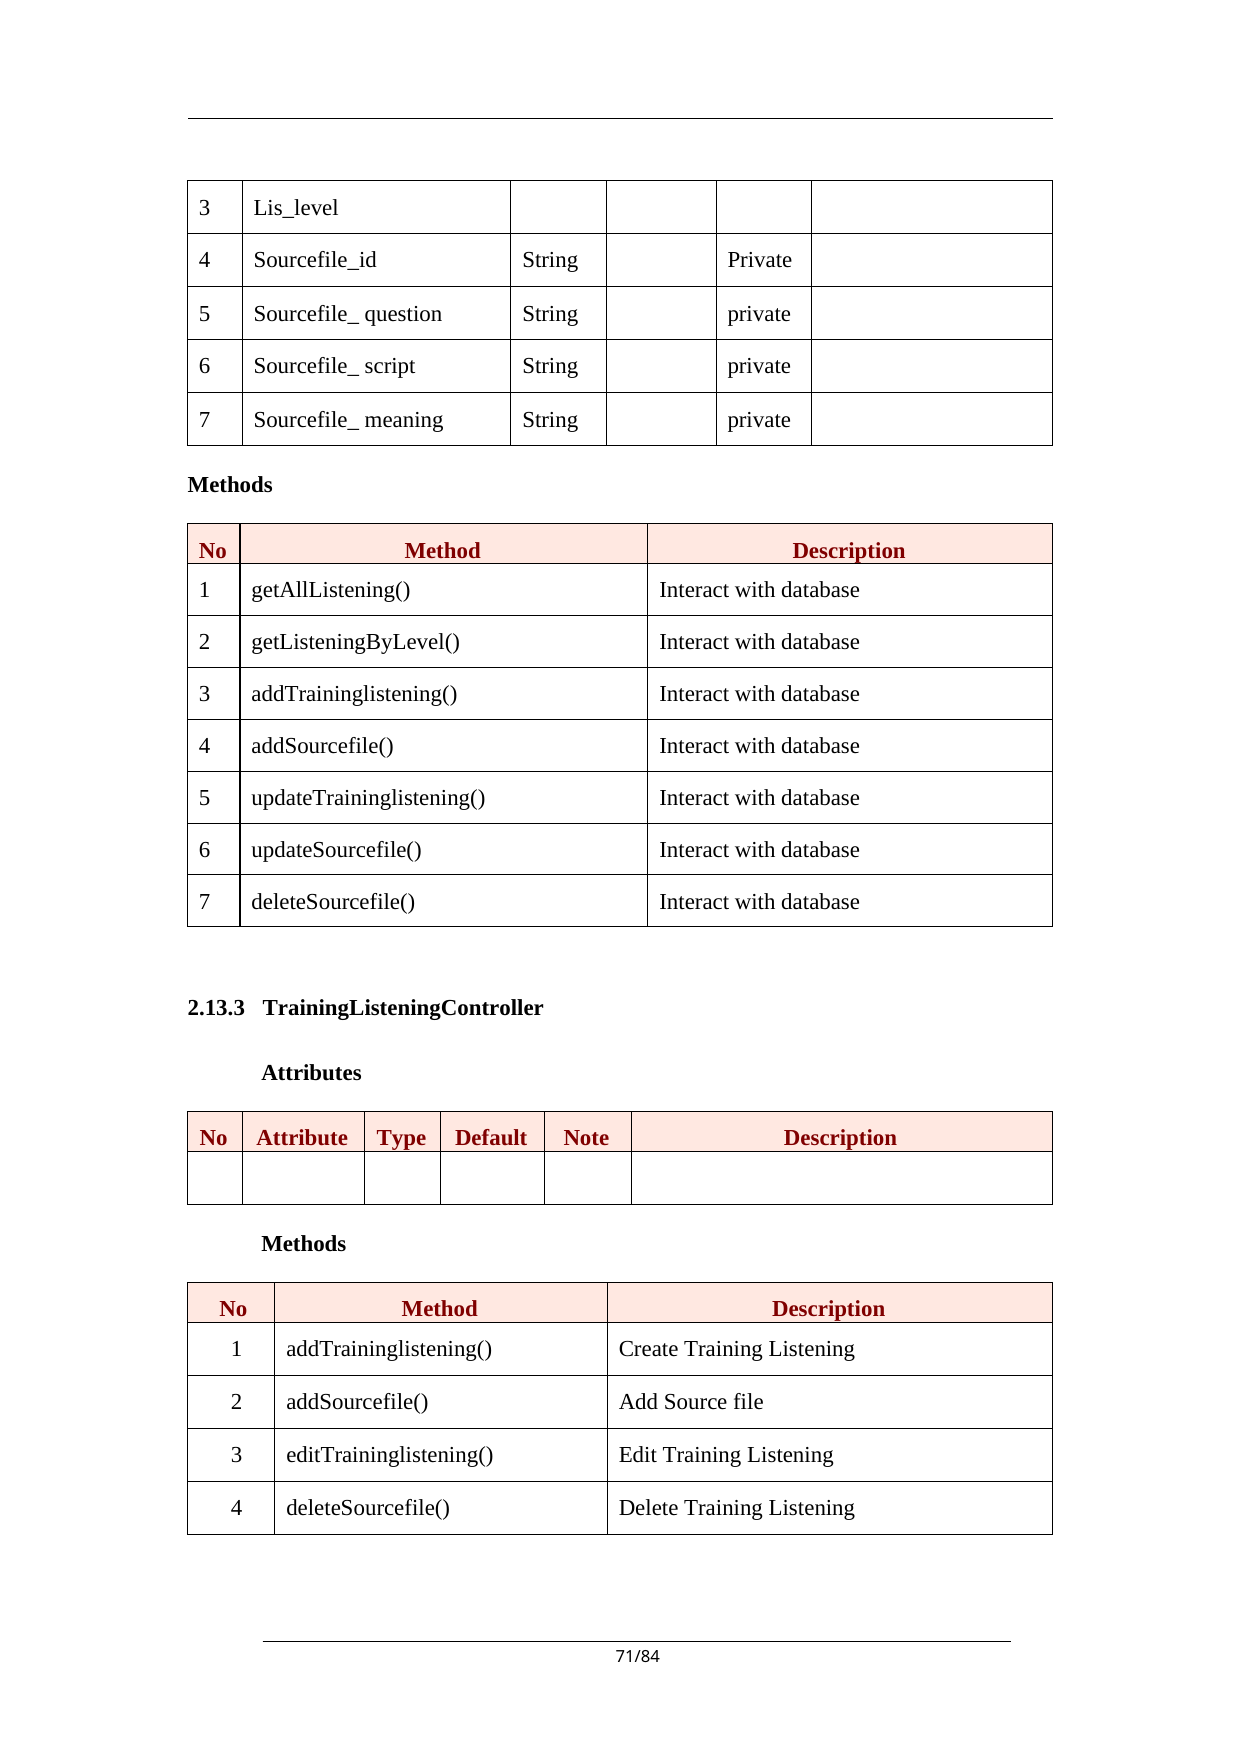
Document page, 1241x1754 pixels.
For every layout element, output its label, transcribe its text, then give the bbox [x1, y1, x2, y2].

table_cell Create Training Listening [608, 1323, 1052, 1375]
table_cell [188, 1323, 274, 1375]
table_cell private [717, 393, 811, 445]
table_cell [812, 181, 1052, 233]
subtitle TrainingListeningController [187, 994, 1053, 1021]
table_cell String [511, 393, 606, 445]
table_cell 7 [188, 393, 242, 445]
table_header No [188, 1112, 242, 1151]
table_cell [812, 393, 1052, 445]
table_header Type [365, 1112, 440, 1151]
table_cell Private [717, 234, 811, 286]
table_cell Sourcefile_ meaning [243, 393, 510, 445]
table_cell [607, 287, 716, 339]
table_cell [607, 234, 716, 286]
table_cell 1 [188, 564, 239, 615]
table_cell private [717, 287, 811, 339]
table_cell Interact with database [648, 564, 1052, 615]
table_header Method [241, 524, 647, 563]
table_cell addSourcefile() [275, 1376, 607, 1428]
table_cell [441, 1152, 544, 1204]
table_cell [243, 1152, 364, 1204]
table_cell Interact with database [648, 668, 1052, 719]
table_cell String [511, 234, 606, 286]
table_cell Interact with database [648, 875, 1052, 926]
table_header Description [632, 1112, 1052, 1151]
table_header Method [275, 1283, 607, 1322]
subtitle Attributes [261, 1059, 1053, 1085]
table_cell 3 [188, 668, 239, 719]
table_cell 6 [188, 340, 242, 392]
table_cell [812, 340, 1052, 392]
table_cell deleteSourcefile() [275, 1482, 607, 1534]
table_cell [188, 1376, 274, 1428]
table_cell getAllListening() [241, 564, 647, 615]
table_cell 4 [188, 720, 239, 771]
subtitle Methods [261, 1230, 1053, 1256]
table_cell 5 [188, 287, 242, 339]
table_cell Add Source file [608, 1376, 1052, 1428]
table_cell Delete Training Listening [608, 1482, 1052, 1534]
table_cell addTraininglistening() [241, 668, 647, 719]
table_cell 3 [188, 181, 242, 233]
table_cell 4 [188, 234, 242, 286]
table_cell [632, 1152, 1052, 1204]
table_cell getListeningByLevel() [241, 616, 647, 667]
table_cell Sourcefile_id [243, 234, 510, 286]
table_cell [188, 1429, 274, 1481]
table_cell 6 [188, 824, 239, 874]
table_cell [545, 1152, 631, 1204]
table_cell String [511, 287, 606, 339]
table_cell 2 [188, 616, 239, 667]
subtitle Methods [187, 471, 1053, 497]
table_cell addSourcefile() [241, 720, 647, 771]
table_cell [812, 234, 1052, 286]
table_header Description [648, 524, 1052, 563]
table_header Attribute [243, 1112, 364, 1151]
table_cell [188, 1152, 242, 1204]
table_cell addTraininglistening() [275, 1323, 607, 1375]
table_cell 5 [188, 772, 239, 822]
table_header No [188, 1283, 274, 1322]
table_cell Sourcefile_ question [243, 287, 510, 339]
table_cell [607, 393, 716, 445]
table_cell Lis_level [243, 181, 510, 233]
table_cell deleteSourcefile() [241, 875, 647, 926]
table_header Default [441, 1112, 544, 1151]
table_cell [607, 340, 716, 392]
table_cell updateSourcefile() [241, 824, 647, 874]
table_cell Interact with database [648, 772, 1052, 822]
table_cell String [511, 340, 606, 392]
table_cell Sourcefile_ script [243, 340, 510, 392]
table_cell Edit Training Listening [608, 1429, 1052, 1481]
table_cell private [717, 340, 811, 392]
table_cell Interact with database [648, 824, 1052, 874]
table_cell [607, 181, 716, 233]
table_cell [511, 181, 606, 233]
table_header Description [608, 1283, 1052, 1322]
table_cell [717, 181, 811, 233]
table_cell Interact with database [648, 616, 1052, 667]
table_header No [188, 524, 239, 563]
table_cell [812, 287, 1052, 339]
table_cell Interact with database [648, 720, 1052, 771]
table_cell editTraininglistening() [275, 1429, 607, 1481]
table_cell [188, 1482, 274, 1534]
table_cell 7 [188, 875, 239, 926]
table_cell [365, 1152, 440, 1204]
table_cell updateTraininglistening() [241, 772, 647, 822]
table_header Note [545, 1112, 631, 1151]
